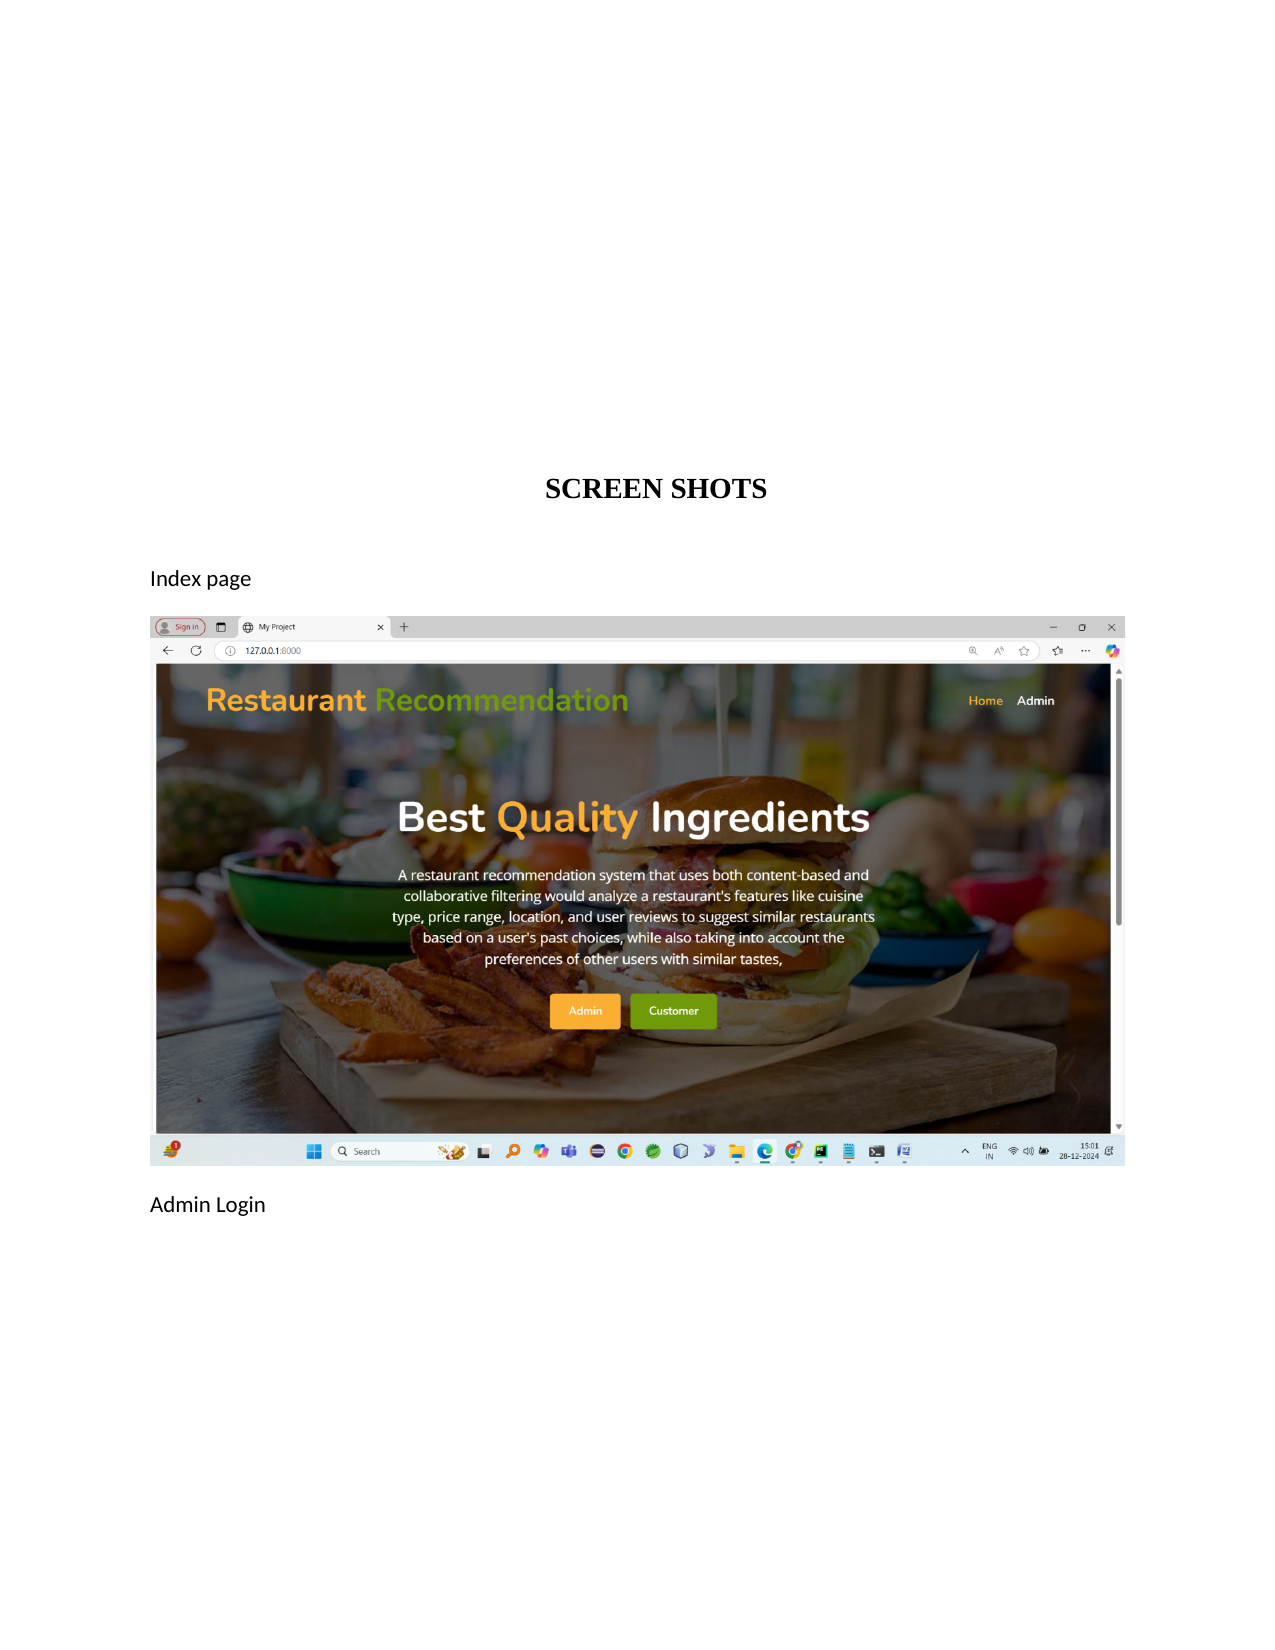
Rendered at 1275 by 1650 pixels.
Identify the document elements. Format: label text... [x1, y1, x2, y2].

text Index page [150, 564, 1125, 592]
picture [150, 616, 1125, 1166]
text SCREEN SHOTS [187, 472, 1125, 505]
text Admin Login [150, 1190, 1125, 1218]
